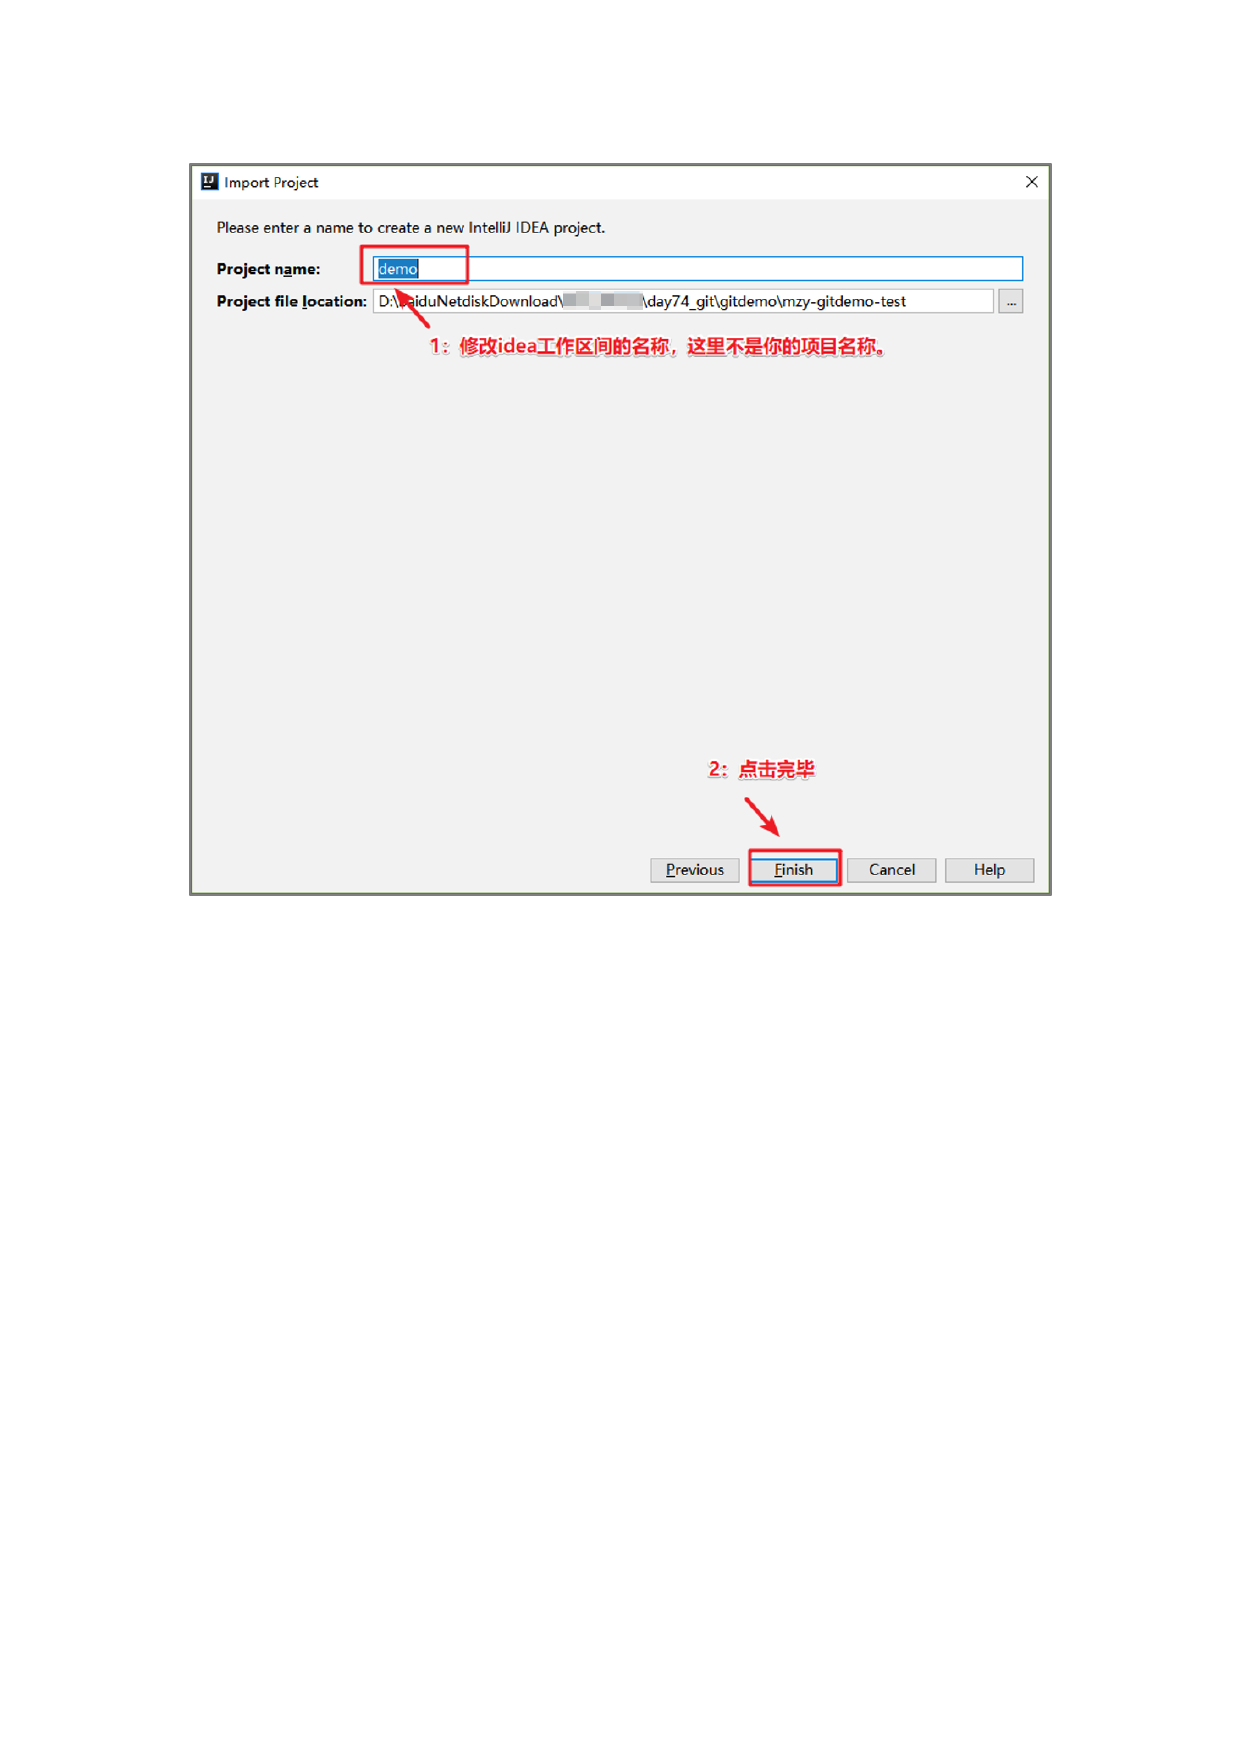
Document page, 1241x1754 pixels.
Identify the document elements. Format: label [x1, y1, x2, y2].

picture [187, 162, 1053, 897]
